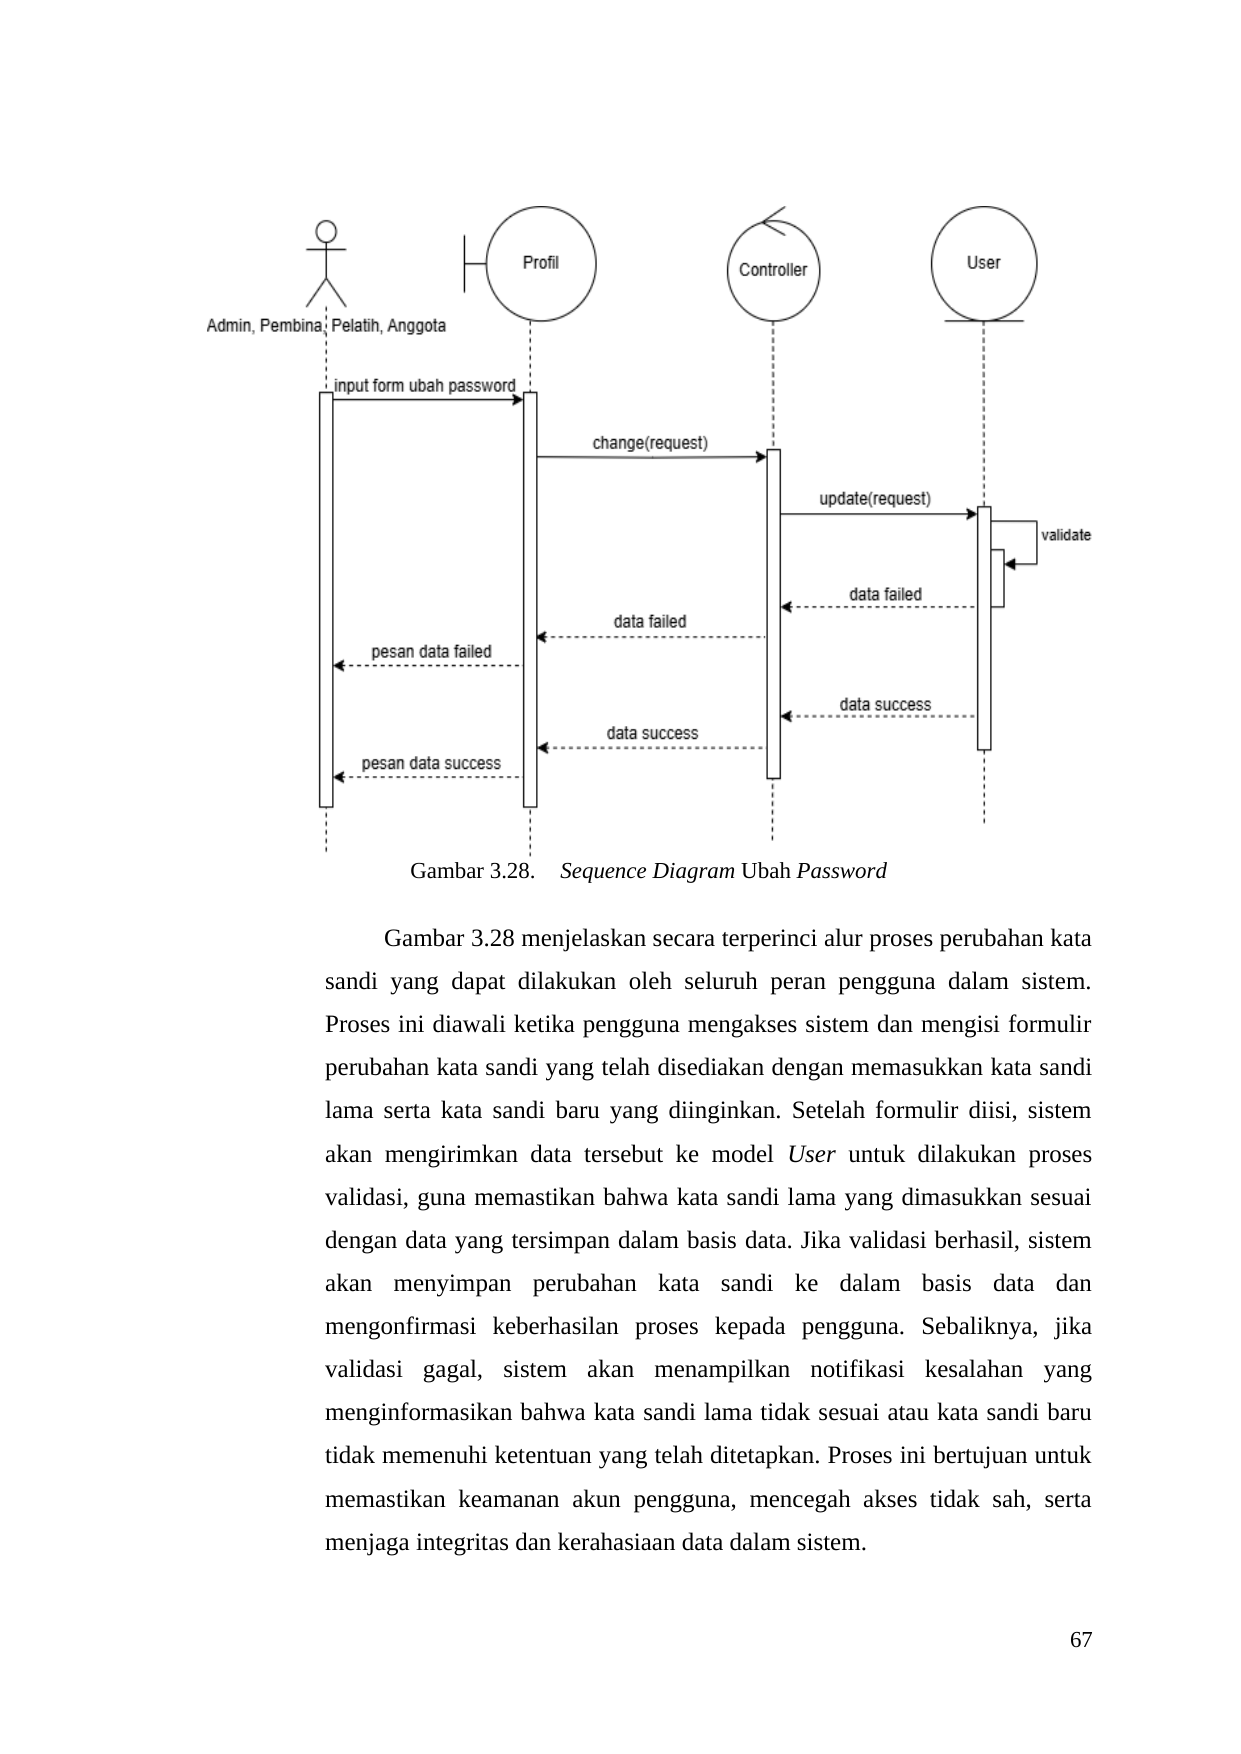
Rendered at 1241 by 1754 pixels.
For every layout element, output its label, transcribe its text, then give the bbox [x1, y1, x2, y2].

list Sequence Diagram Ubah Password [207, 858, 1092, 884]
picture [206, 206, 1093, 858]
text Gambar 3.28 menjelaskan secara terperinci alur proses perubahan kata sandi yang dapat dilakukan oleh seluruh peran pengguna dalam sistem. Proses ini diawali ketika pengguna mengakses sistem dan mengisi formulir perubahan kata sandi yang telah disediakan dengan memasukkan kata sandi lama serta kata sandi baru yang diinginkan. Setelah formulir diisi, sistem akan mengirimkan data tersebut ke model User untuk dilakukan proses validasi, guna memastikan bahwa kata sandi lama yang dimasukkan sesuai dengan data yang tersimpan dalam basis data. Jika validasi berhasil, sistem akan menyimpan perubahan kata sandi ke dalam basis data dan mengonfirmasi keberhasilan proses kepada pengguna. Sebaliknya, jika validasi gagal, sistem akan menampilkan notifikasi kesalahan yang menginformasikan bahwa kata sandi lama tidak sesuai atau kata sandi baru tidak memenuhi ketentuan yang telah ditetapkan. Proses ini bertujuan untuk memastikan keamanan akun pengguna, mencegah akses tidak sah, serta menjaga integritas dan kerahasiaan data dalam sistem. [325, 923, 1092, 1556]
